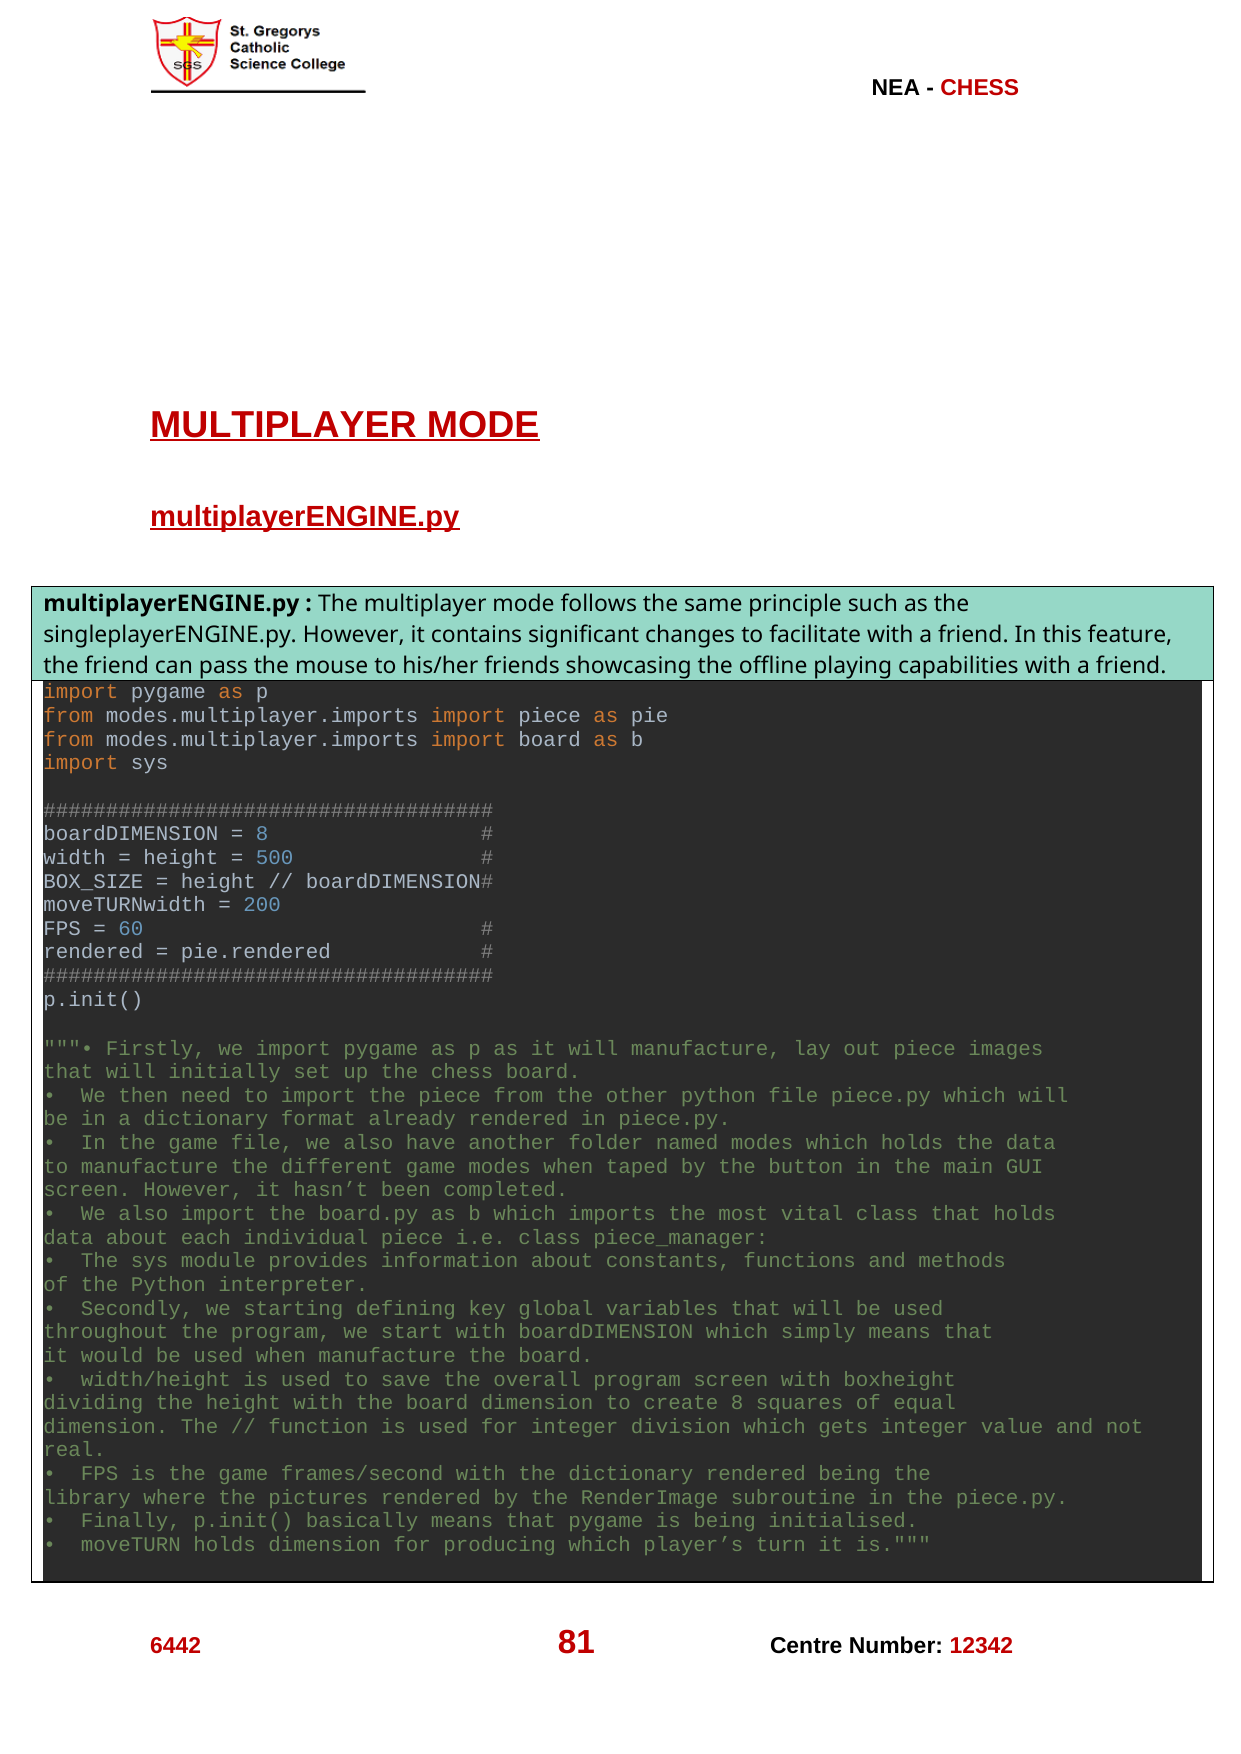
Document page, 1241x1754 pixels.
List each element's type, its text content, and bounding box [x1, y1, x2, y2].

table_header multiplayerENGINE.py : The multiplayer mode follows the same principle such as the singleplayerENGINE.py. However, it contains significant changes to facilitate with a friend. In this feature, the friend can pass the mouse to his/her friends showcasing the offline playing capabilities with a friend. [32, 587, 1213, 680]
subtitle multiplayerENGINE.py [150, 499, 1090, 533]
picture [151, 17, 369, 96]
subtitle MULTIPLAYER MODE [150, 402, 1090, 445]
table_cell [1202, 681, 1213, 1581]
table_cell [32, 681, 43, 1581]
